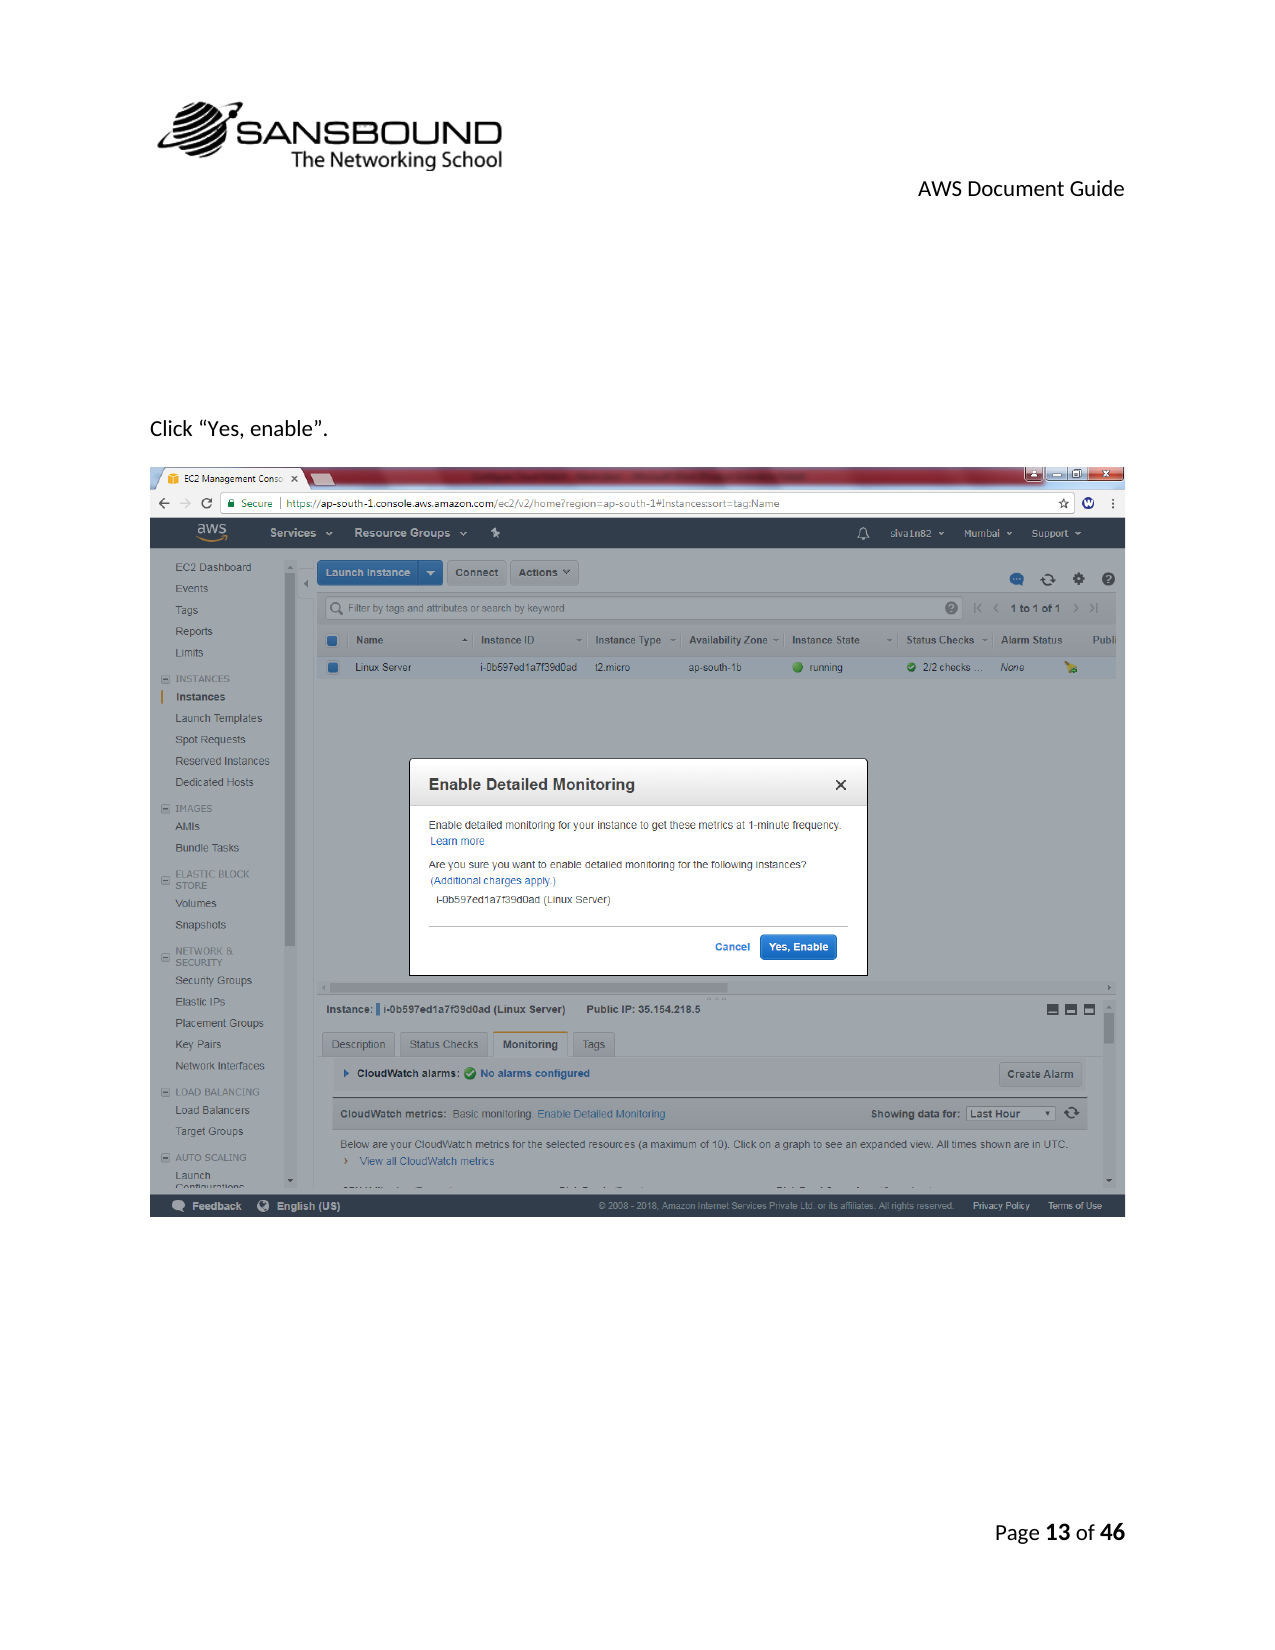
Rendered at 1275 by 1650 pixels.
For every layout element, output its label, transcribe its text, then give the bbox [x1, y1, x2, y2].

picture [150, 75, 514, 197]
picture [150, 467, 1125, 1217]
text Click “Yes, enable”. [150, 414, 1125, 442]
